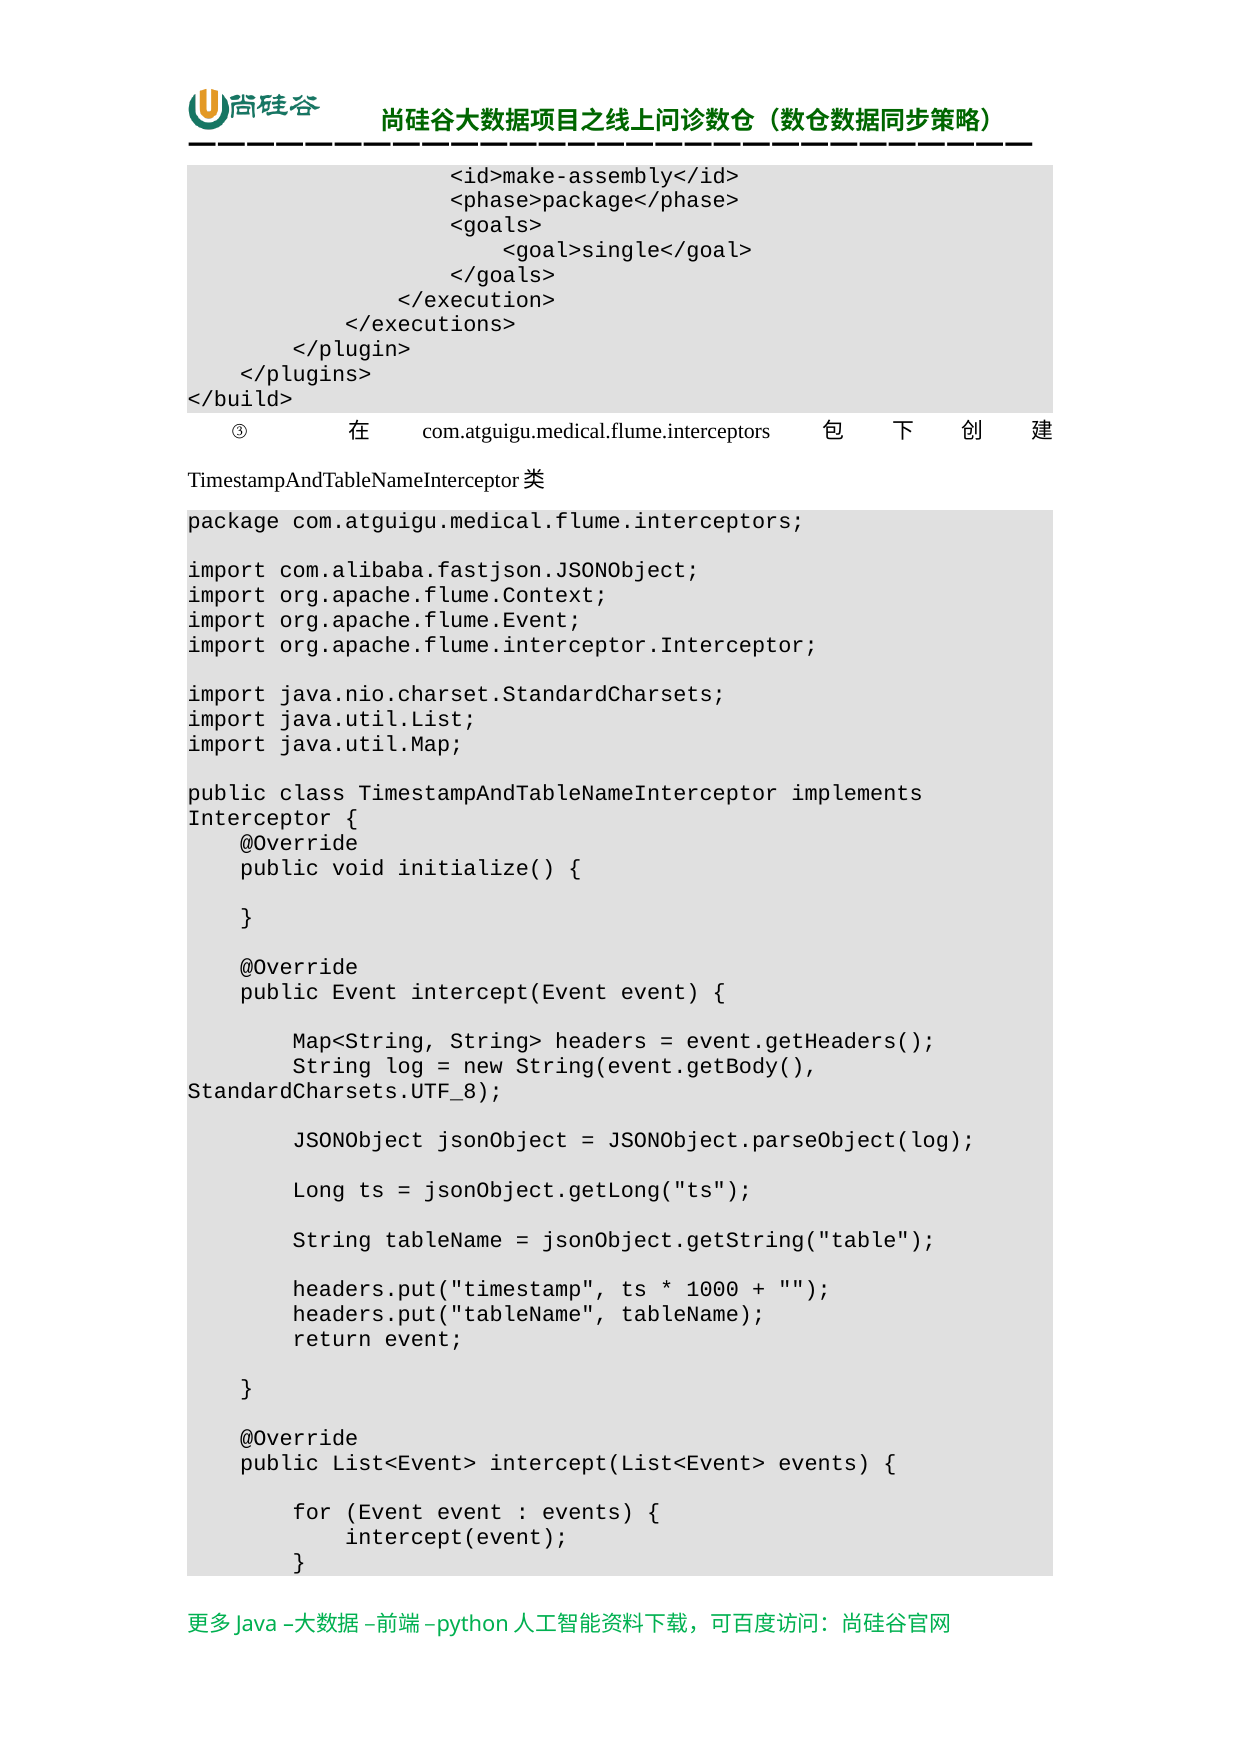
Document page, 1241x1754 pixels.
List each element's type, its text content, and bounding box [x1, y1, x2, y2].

text import org.apache.flume.interceptor.Interceptor; [187, 634, 1053, 658]
text import com.alibaba.fastjson.JSONObject; [187, 559, 1053, 584]
text headers.put("tableName", tableName); [187, 1303, 1053, 1328]
picture [187, 88, 320, 130]
text <phase>package</phase> [187, 189, 1053, 214]
text return event; [187, 1328, 1053, 1353]
text @Override [187, 832, 1053, 857]
text <id>make-assembly</id> [187, 165, 1053, 189]
text </build> [187, 388, 1053, 413]
text @Override [187, 1427, 1053, 1452]
text </plugin> [187, 338, 1053, 363]
text import java.util.List; [187, 708, 1053, 733]
text } [187, 1377, 1053, 1402]
text import java.nio.charset.StandardCharsets; [187, 683, 1053, 708]
text } [187, 906, 1053, 931]
text public void initialize() { [187, 857, 1053, 882]
text headers.put("timestamp", ts * 1000 + ""); [187, 1278, 1053, 1303]
text import java.util.Map; [187, 733, 1053, 758]
text <goals> [187, 214, 1053, 239]
text public class TimestampAndTableNameInterceptor implements Interceptor { [187, 782, 1053, 832]
text ③ 在com.atguigu.medical.flume.interceptors包下创建TimestampAndTableNameInterceptor类 [187, 413, 1053, 494]
text import org.apache.flume.Event; [187, 609, 1053, 634]
text Map<String, String> headers = event.getHeaders(); [187, 1030, 1053, 1055]
text public List<Event> intercept(List<Event> events) { [187, 1452, 1053, 1477]
text } [187, 1551, 1053, 1576]
text <goal>single</goal> [187, 239, 1053, 264]
text public Event intercept(Event event) { [187, 981, 1053, 1006]
text </executions> [187, 313, 1053, 338]
text for (Event event : events) { [187, 1501, 1053, 1526]
text package com.atguigu.medical.flume.interceptors; [187, 510, 1053, 534]
text </goals> [187, 264, 1053, 289]
text String log = new String(event.getBody(), StandardCharsets.UTF_8); [187, 1055, 1053, 1105]
text Long ts = jsonObject.getLong("ts"); [187, 1179, 1053, 1204]
text String tableName = jsonObject.getString("table"); [187, 1229, 1053, 1253]
text JSONObject jsonObject = JSONObject.parseObject(log); [187, 1129, 1053, 1154]
text </execution> [187, 289, 1053, 313]
text </plugins> [187, 363, 1053, 388]
text @Override [187, 956, 1053, 981]
text intercept(event); [187, 1526, 1053, 1551]
text import org.apache.flume.Context; [187, 584, 1053, 609]
